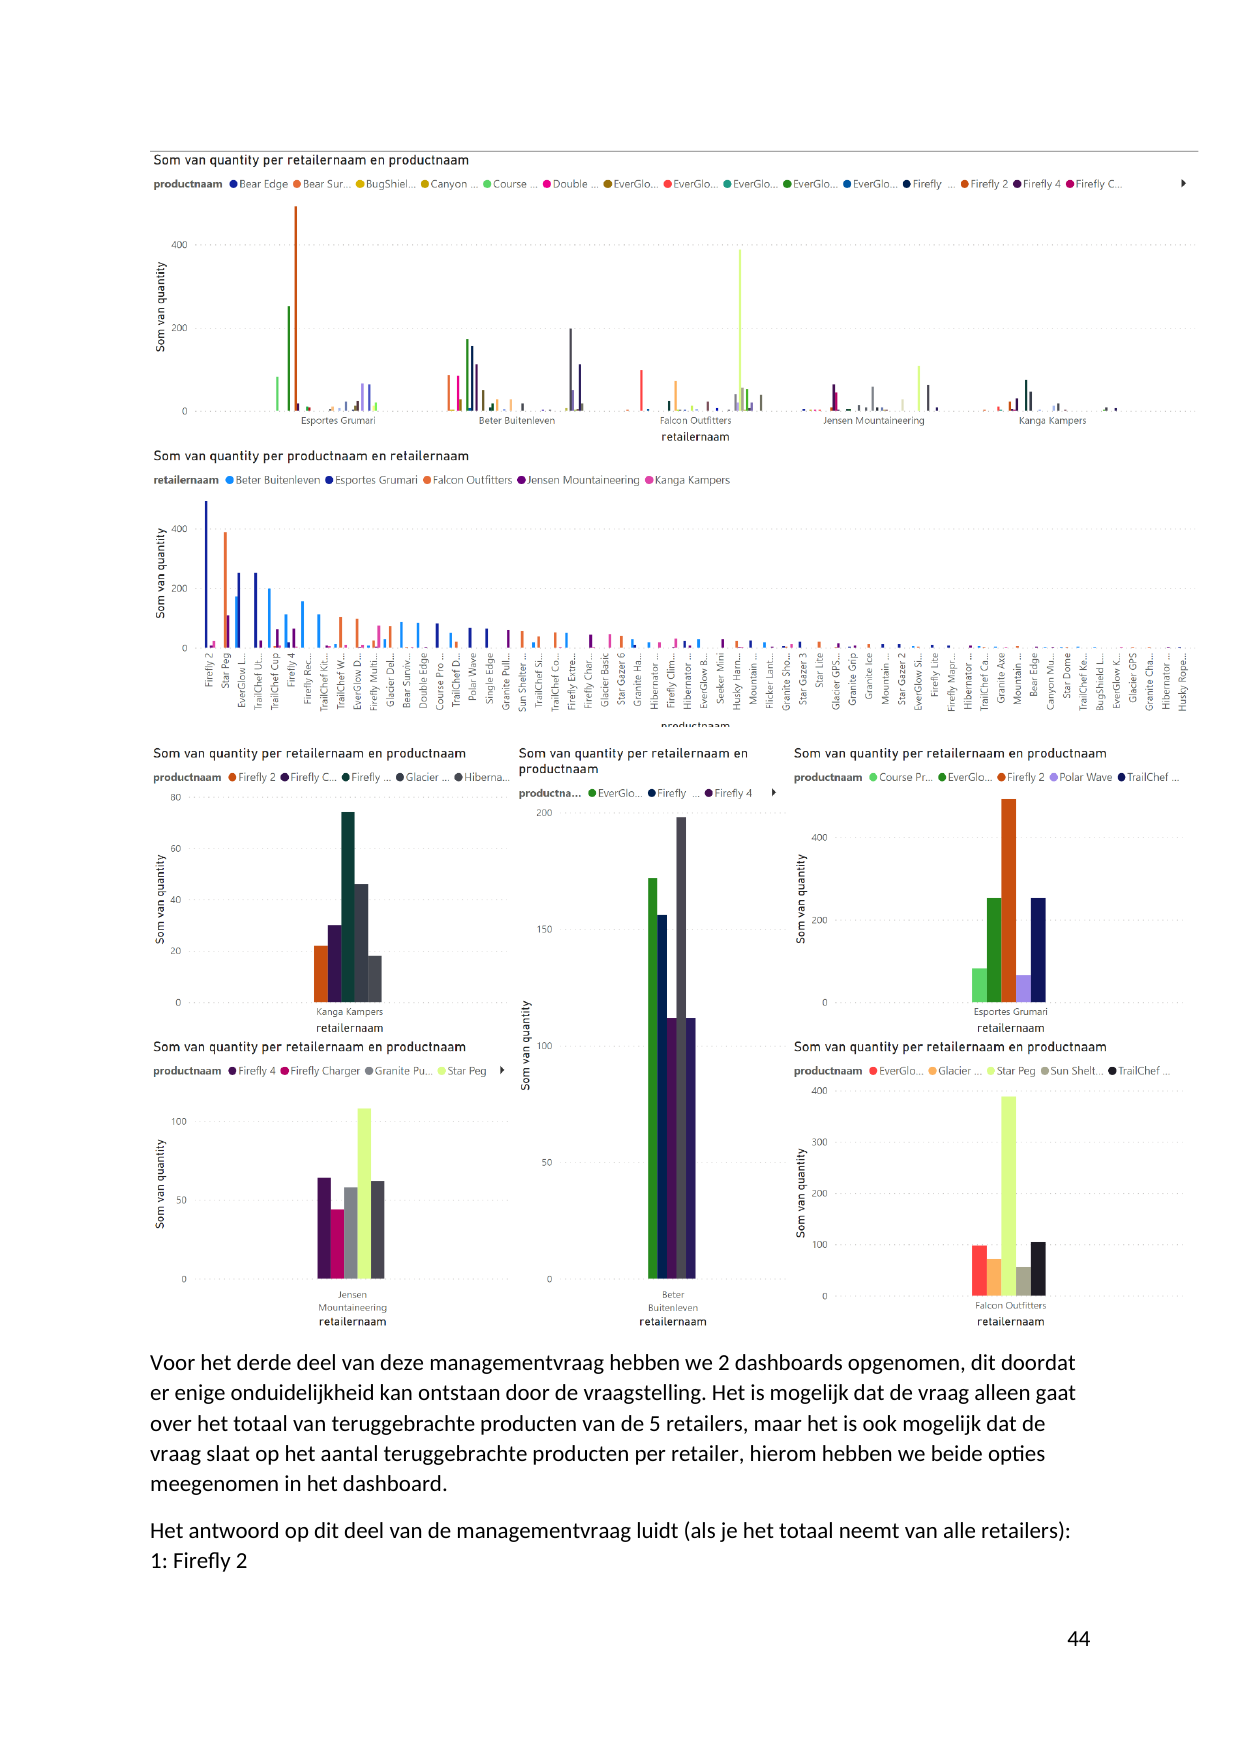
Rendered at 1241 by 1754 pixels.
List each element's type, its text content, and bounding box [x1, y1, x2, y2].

text Voor het derde deel van deze managementvraag hebben we 2 dashboards opgenomen, dit doordat er enige onduidelijkheid kan ontstaan door de vraagstelling. Het is mogelijk dat de vraag alleen gaat over het totaal van teruggebrachte producten van de 5 retailers, maar het is ook mogelijk dat de vraag slaat op het aantal teruggebrachte producten per retailer, hierom hebben we beide opties meegenomen in het dashboard. [150, 1348, 1090, 1497]
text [150, 1516, 1090, 1574]
picture [150, 150, 1199, 727]
picture [150, 745, 1185, 1330]
